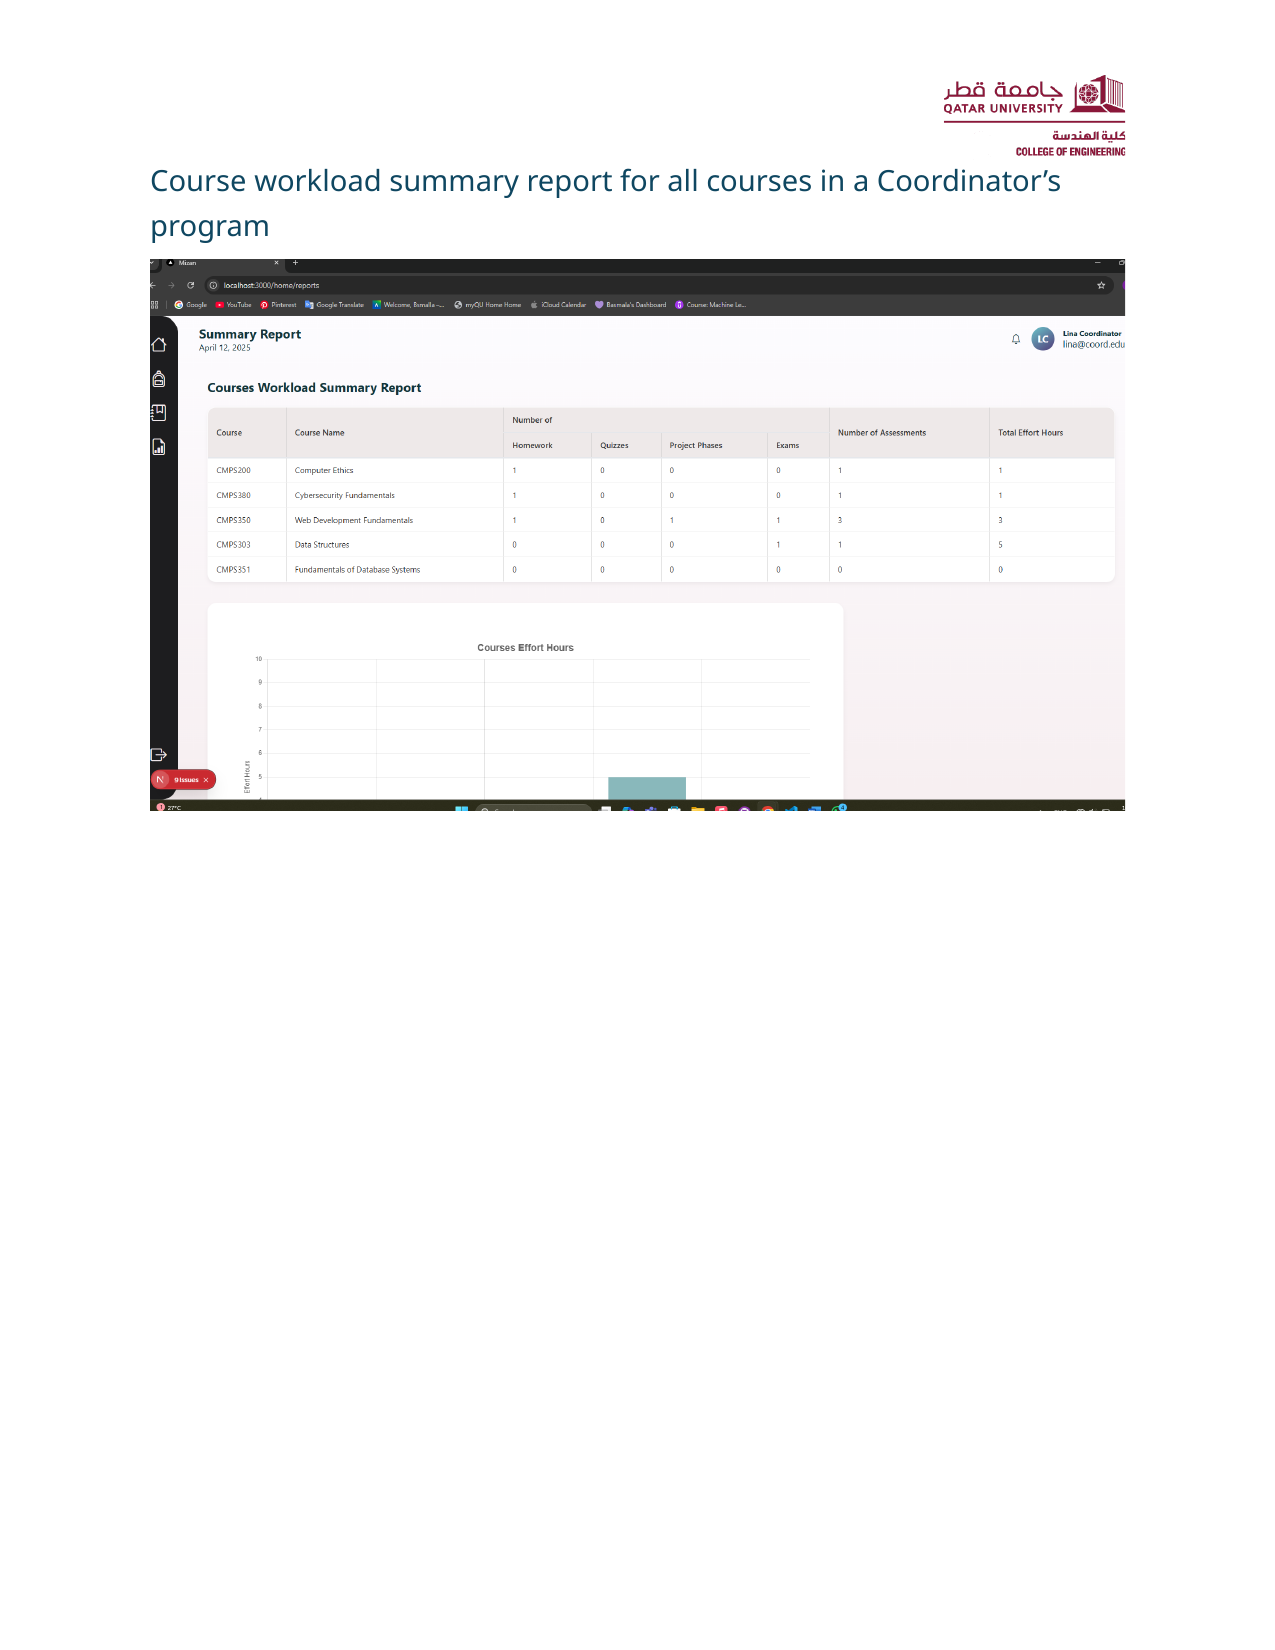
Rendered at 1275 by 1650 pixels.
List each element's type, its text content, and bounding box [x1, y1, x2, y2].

picture [943, 75, 1125, 160]
picture [150, 259, 1125, 811]
subtitle Course workload summary report for all courses in a Coordinator’s program [150, 160, 1125, 245]
